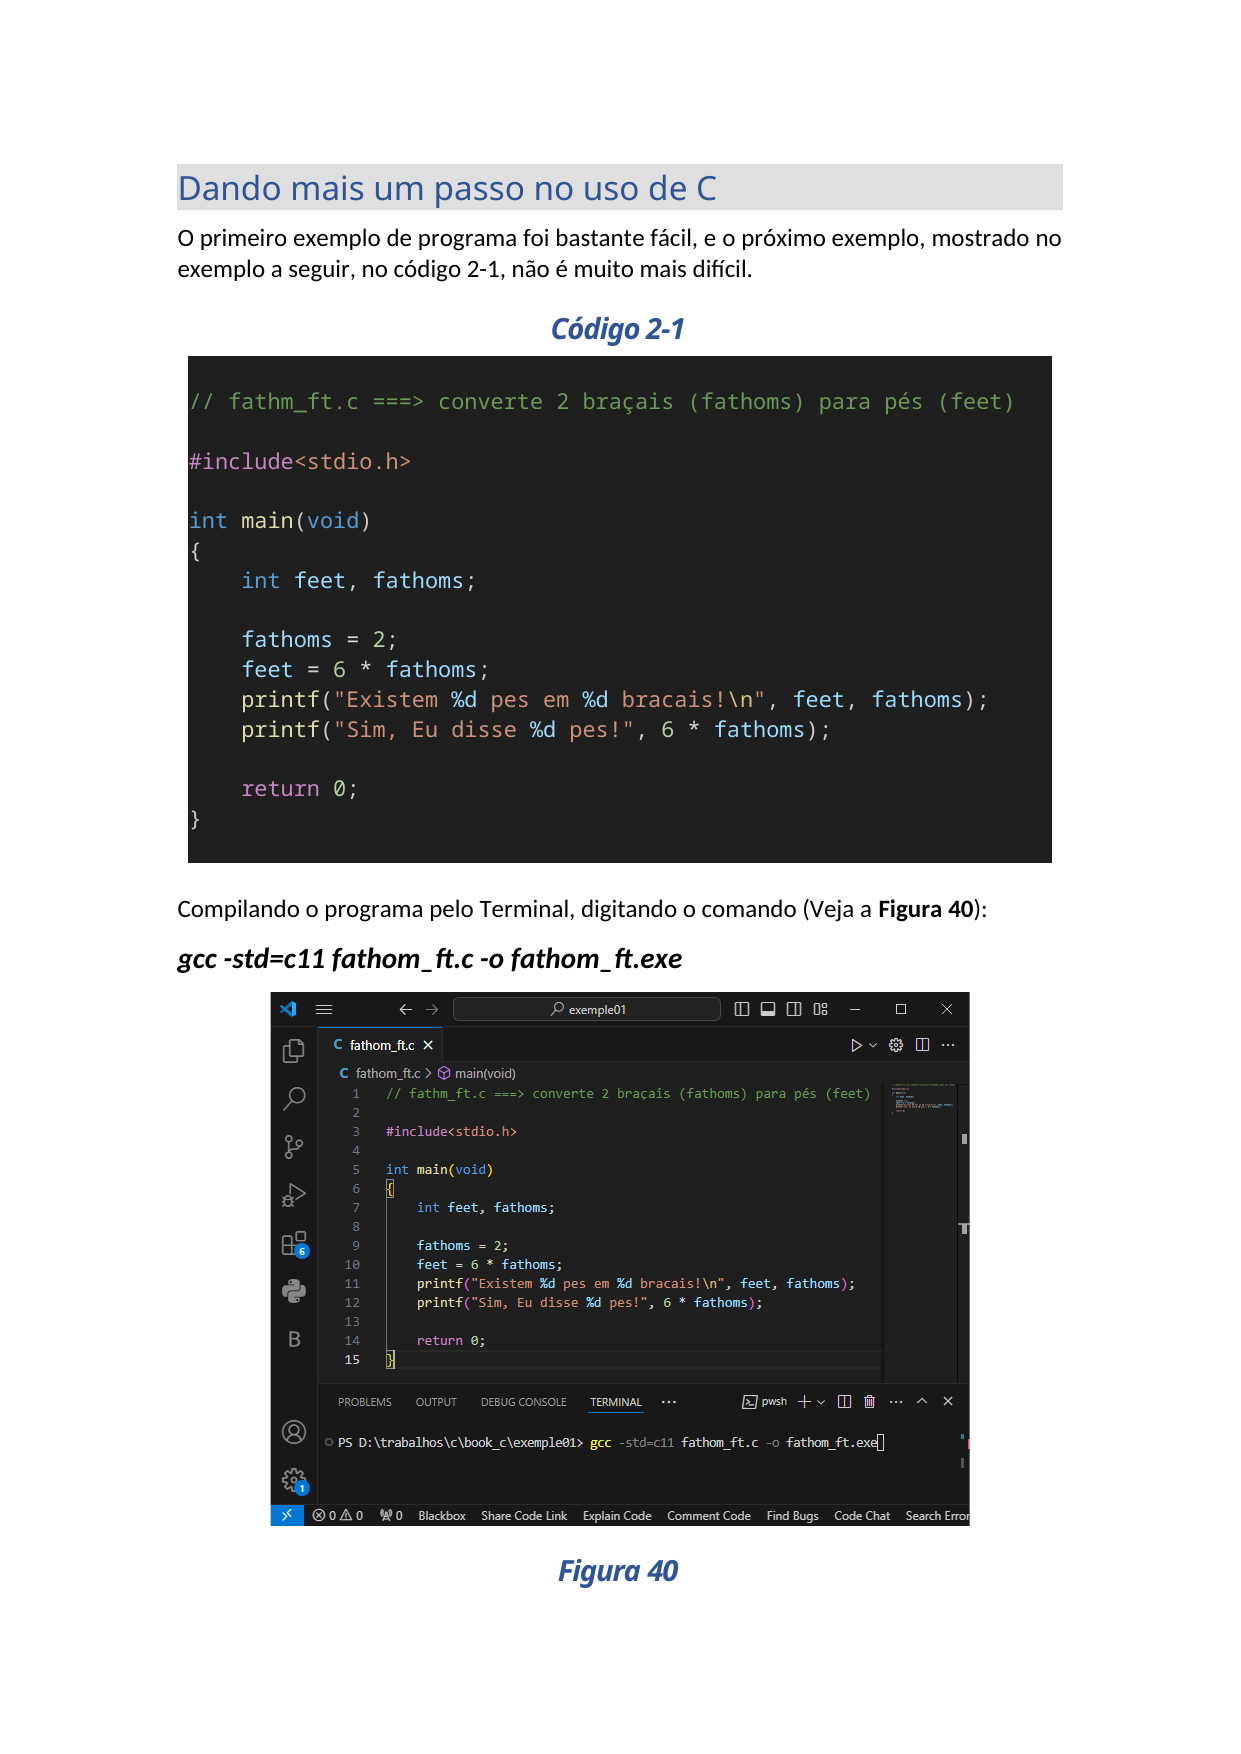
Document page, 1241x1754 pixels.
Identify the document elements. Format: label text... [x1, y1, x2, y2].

text O primeiro exemplo de programa foi bastante fácil, e o próximo exemplo, mostrado no exemplo a seguir, no código 2-1, não é muito mais difícil. [177, 222, 1063, 283]
text Figura 40 [177, 1550, 1063, 1590]
text Código 2-1 [177, 308, 1063, 348]
text Compilando o programa pelo Terminal, digitando o comando (Veja a Figura 40): [177, 893, 1063, 924]
text gcc -std=c11 fathom_ft.c -o fathom_ft.exe [177, 940, 1063, 976]
picture [270, 992, 970, 1526]
subtitle Dando mais um passo no uso de C [177, 164, 1063, 210]
table_header // fathm_ft.c ===> converte 2 braçais (fathoms) para pés (feet) #include<stdio.h> int main(void) { int feet, fathoms; fathoms = 2; feet = 6 * fathoms; printf("Existem %d pes em %d bracais!\n", feet, fathoms); printf("Sim, Eu disse %d pes!", 6 * fathoms); return 0; } [177, 356, 1063, 893]
